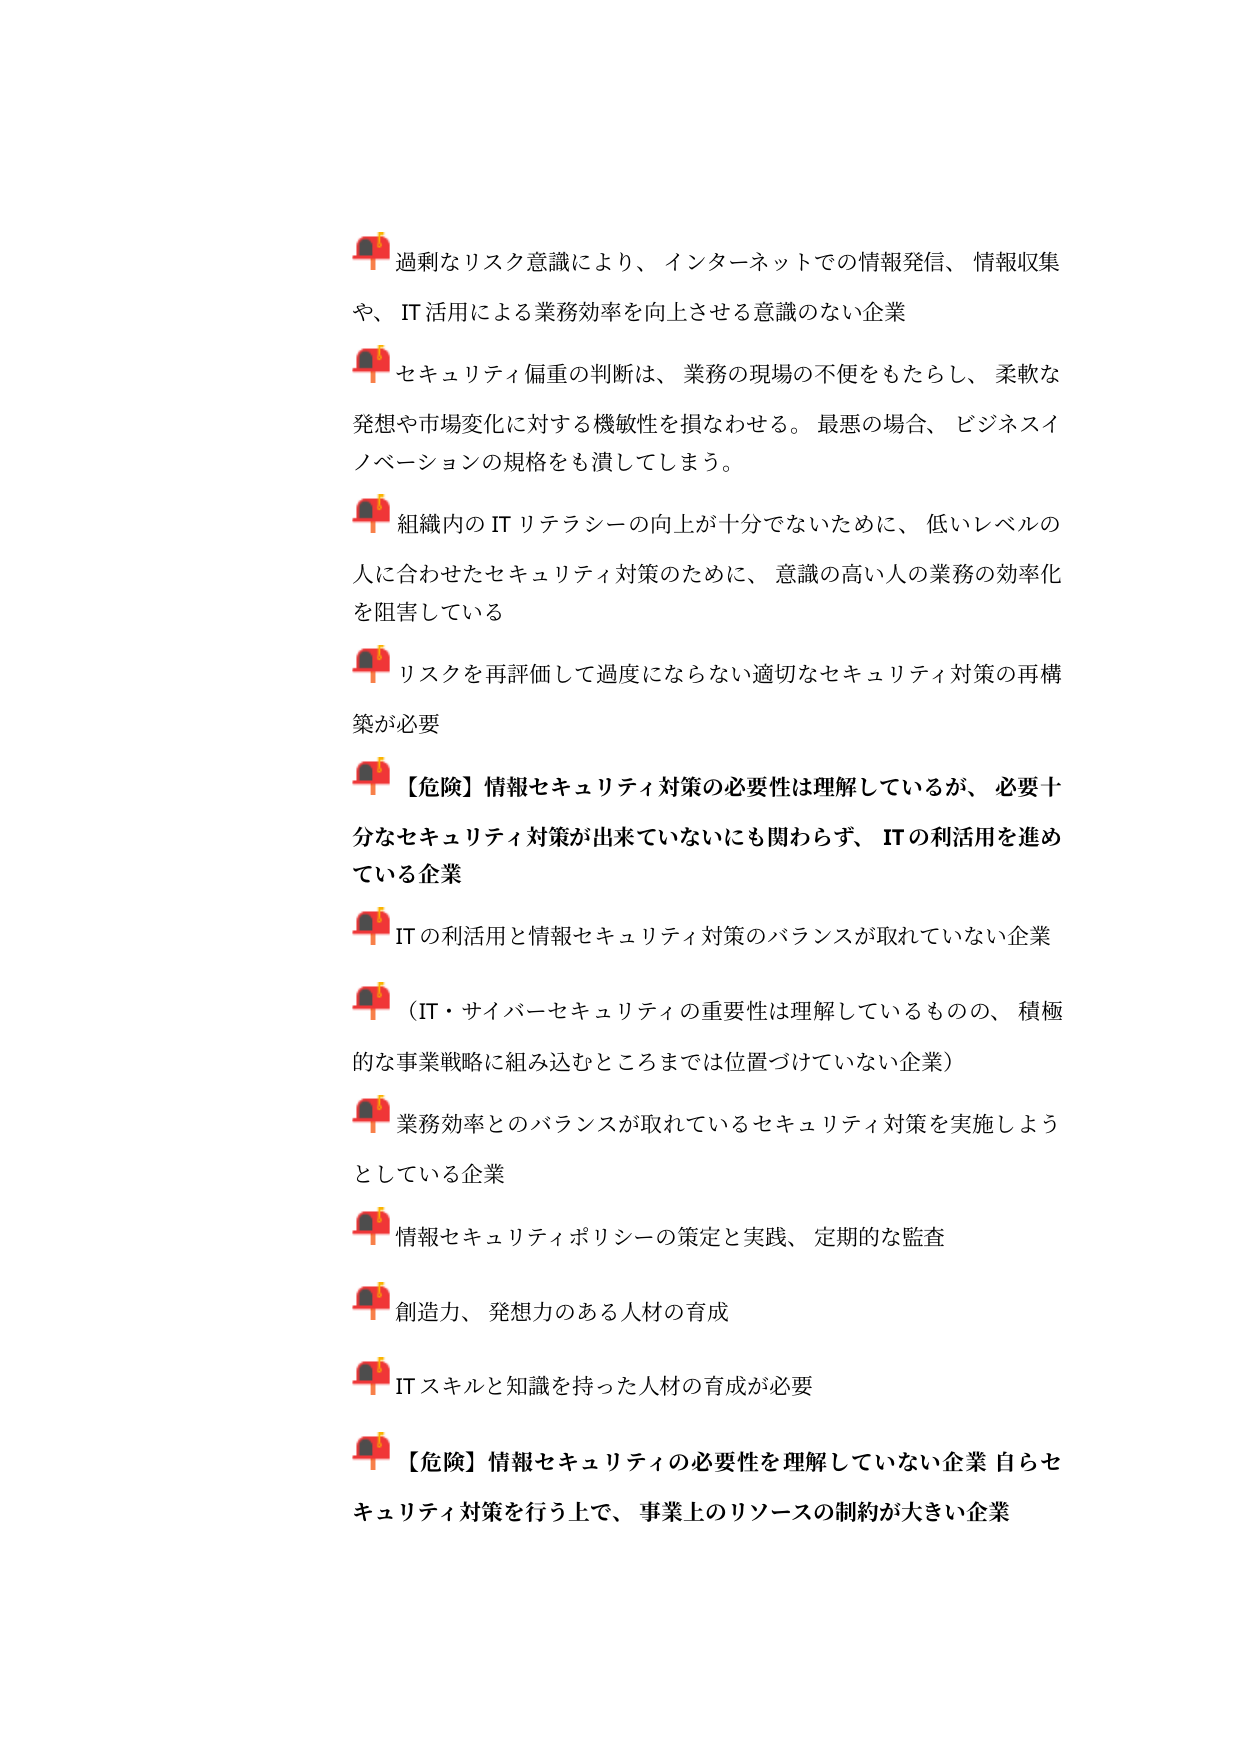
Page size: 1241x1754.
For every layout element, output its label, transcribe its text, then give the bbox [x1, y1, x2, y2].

picture [352, 345, 390, 383]
picture [352, 494, 390, 533]
text ITの利活用と情報セキュリティ対策のバランスが取れていない企業 [352, 892, 1063, 967]
picture [352, 232, 390, 270]
picture [352, 645, 390, 683]
picture [352, 1207, 390, 1245]
text ITスキルと知識を持った人材の育成が必要 [352, 1342, 1063, 1417]
picture [352, 982, 390, 1020]
text 【危険】情報セキュリティ対策の必要性は理解しているが、 必要十分なセキュリティ対策が出来ていないにも関わらず、 ITの利活用を進めている企業 [352, 742, 1063, 892]
text 業務効率とのバランスが取れているセキュリティ対策を実施しようとしている企業 [352, 1079, 1063, 1192]
text リスクを再評価して過度にならない適切なセキュリティ対策の再構築が必要 [352, 629, 1063, 742]
text 過剰なリスク意識により、 インターネットでの情報発信、 情報収集や、 IT活用による業務効率を向上させる意識のない企業 [352, 217, 1063, 329]
text （IT・サイバーセキュリティの重要性は理解しているものの、 積極的な事業戦略に組み込むところまでは位置づけていない企業） [352, 967, 1063, 1079]
picture [352, 1432, 390, 1470]
picture [352, 907, 390, 945]
text セキュリティ偏重の判断は、 業務の現場の不便をもたらし、 柔軟な発想や市場変化に対する機敏性を損なわせる。 最悪の場合、 ビジネスイノベーションの規格をも潰してしまう。 [352, 329, 1063, 479]
text 【危険】情報セキュリティの必要性を理解していない企業 自らセキュリティ対策を行う上で、 事業上のリソースの制約が大きい企業 [352, 1417, 1063, 1529]
text 組織内のITリテラシーの向上が十分でないために、 低いレベルの人に合わせたセキュリティ対策のために、 意識の高い人の業務の効率化を阻害している [352, 479, 1063, 629]
picture [352, 1095, 390, 1133]
picture [352, 1282, 390, 1320]
text 情報セキュリティポリシーの策定と実践、 定期的な監査 [352, 1192, 1063, 1267]
picture [352, 1357, 390, 1395]
text 創造力、 発想力のある人材の育成 [352, 1267, 1063, 1342]
picture [352, 757, 390, 795]
